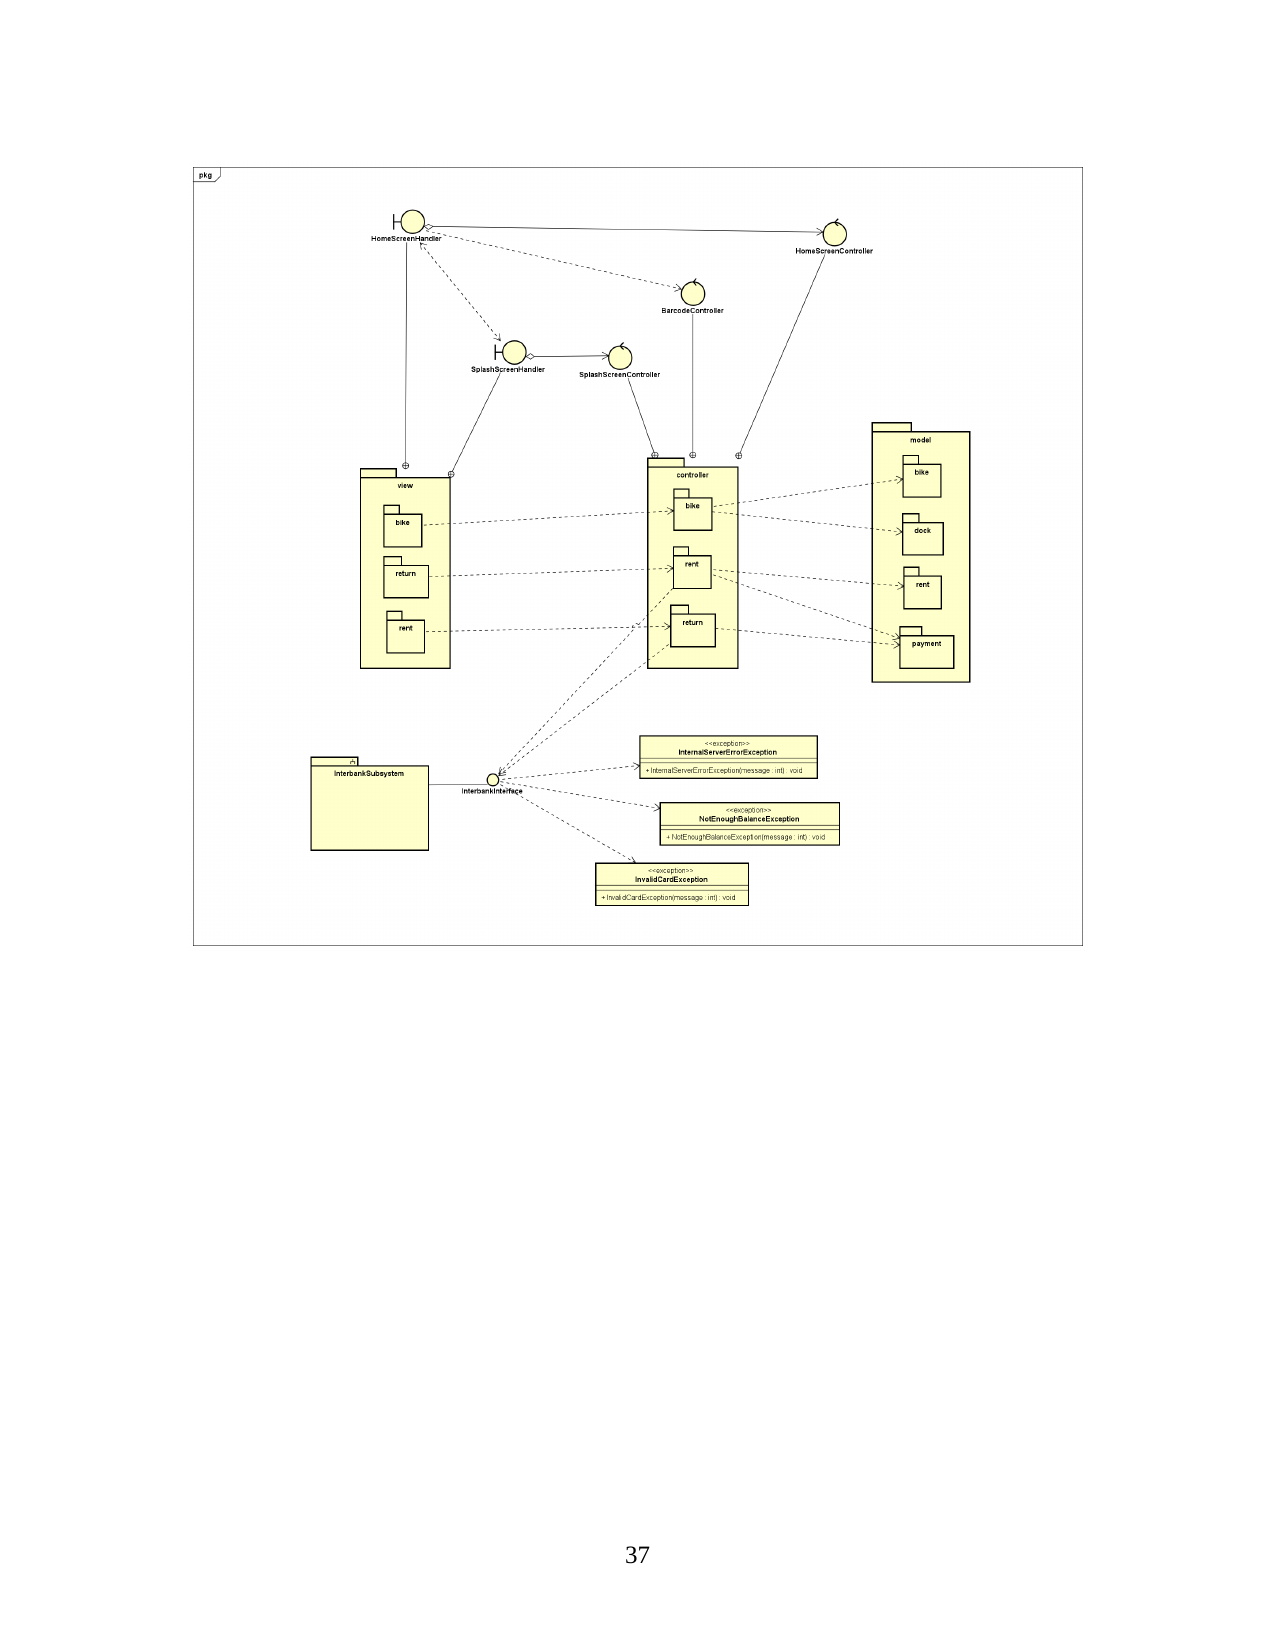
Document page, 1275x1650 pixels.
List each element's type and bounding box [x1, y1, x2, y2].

picture [187, 161, 1088, 951]
